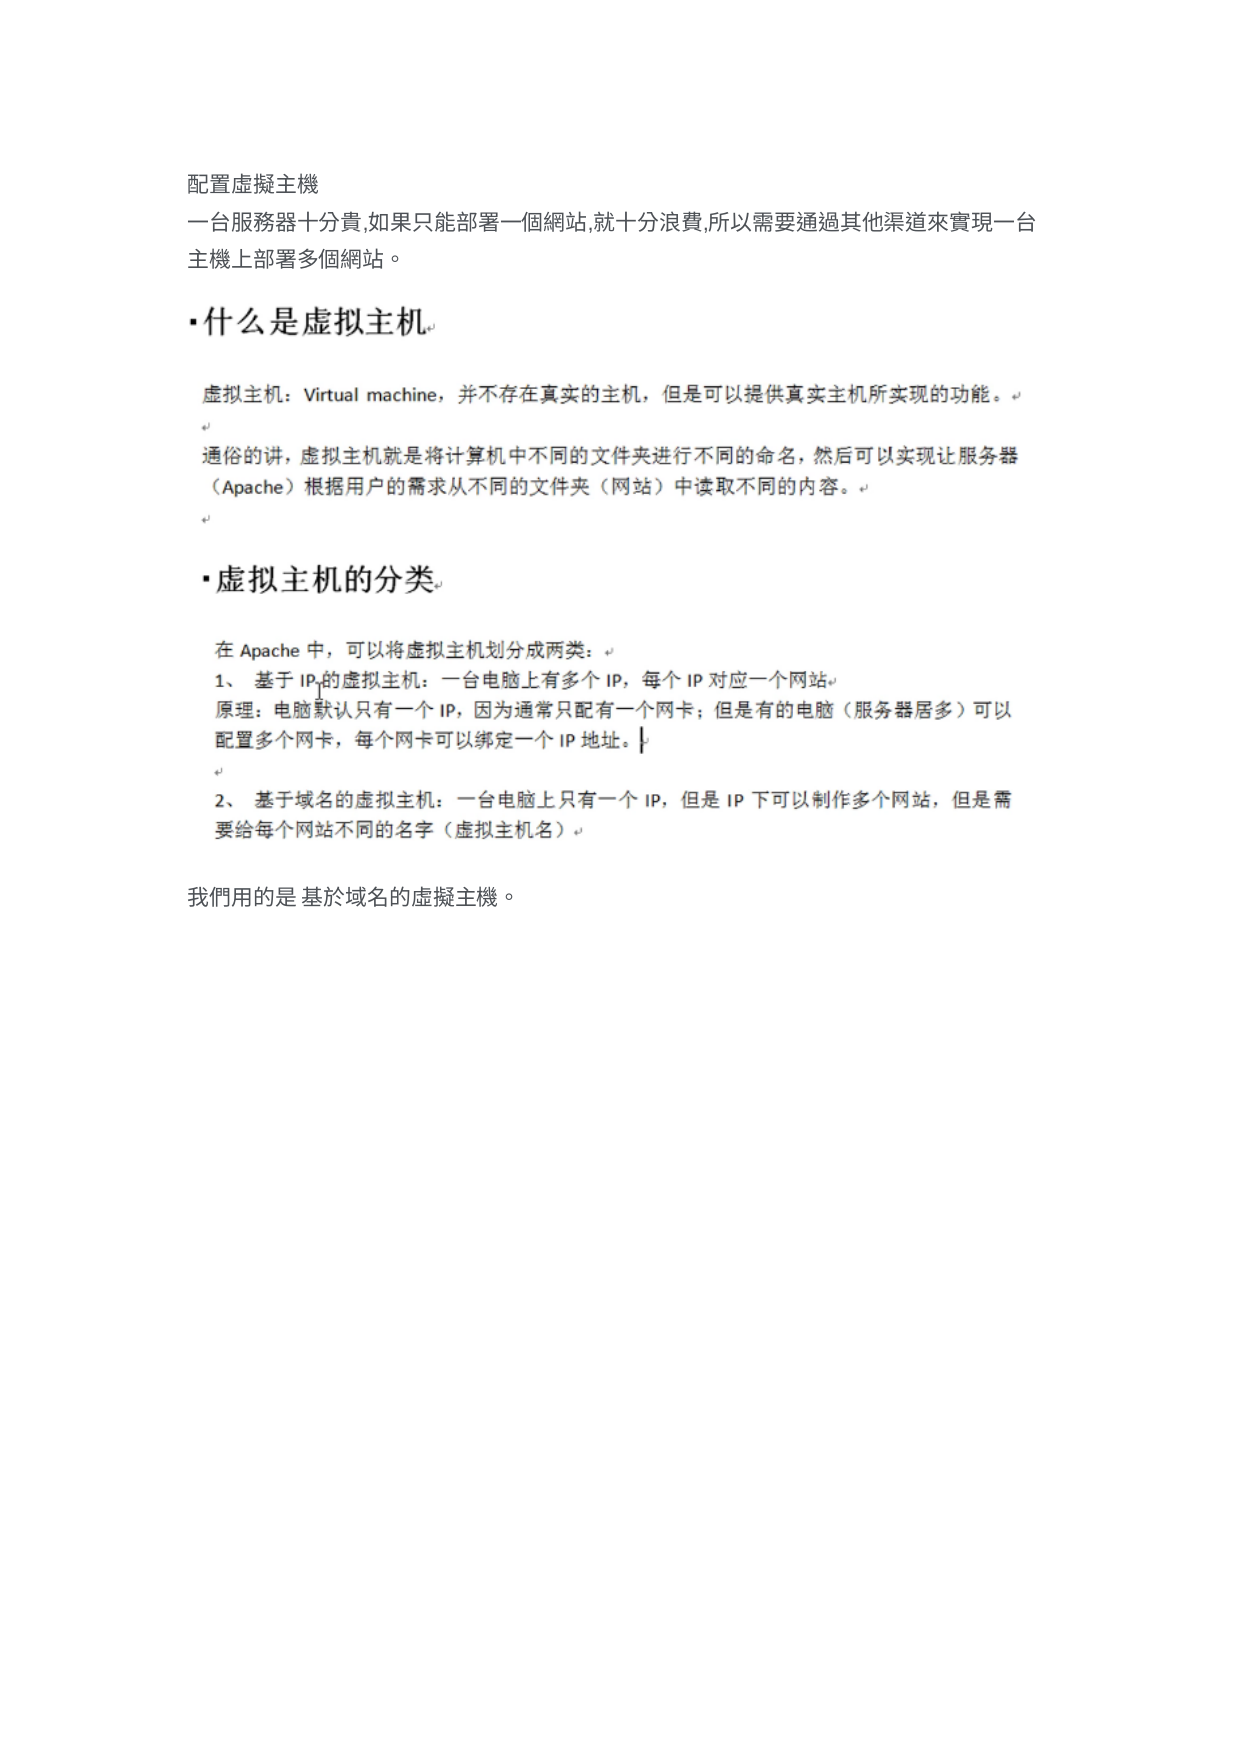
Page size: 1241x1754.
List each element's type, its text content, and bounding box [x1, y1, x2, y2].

text 一台服務器十分貴,如果只能部署一個網站,就十分浪費,所以需要通過其他渠道來實現一台主機上部署多個網站。 [187, 202, 1053, 277]
picture [187, 548, 1052, 868]
picture [187, 288, 1058, 529]
text 配置虛擬主機 [187, 164, 1053, 202]
text 我們用的是 基於域名的虛擬主機。 [187, 877, 1053, 914]
